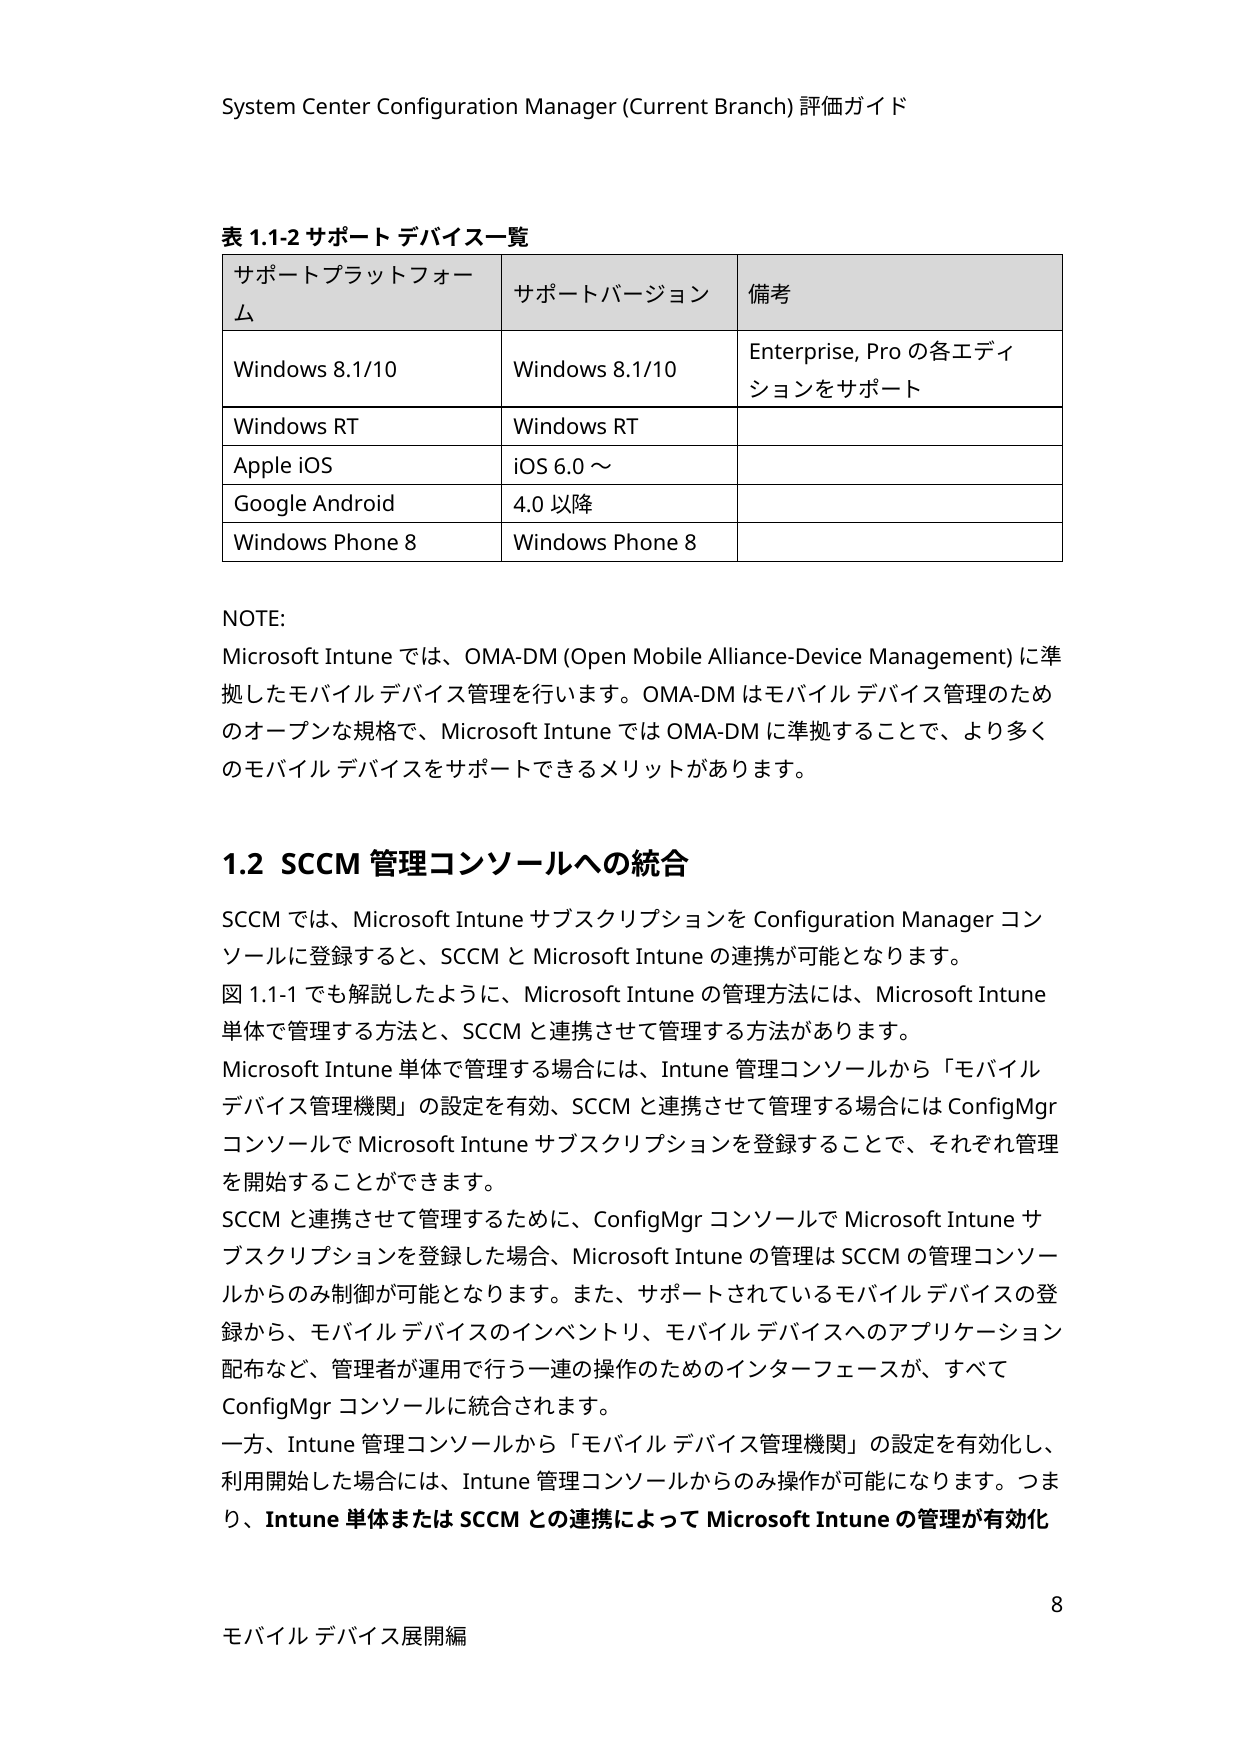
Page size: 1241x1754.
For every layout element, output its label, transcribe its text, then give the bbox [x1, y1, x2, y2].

table_cell [738, 485, 1062, 522]
text Microsoft Intune では、OMA-DM (Open Mobile Alliance-Device Management) に準拠したモバイル デバイス管理を行います。OMA-DM はモバイル デバイス管理のためのオープンな規格で、Microsoft Intune では OMA-DM に準拠することで、より多くのモバイル デバイスをサポートできるメリットがあります。 [222, 637, 1063, 787]
table_cell Windows RT [502, 408, 737, 445]
table_cell Windows 8.1/10 [502, 331, 737, 406]
table_cell 4.0 以降 [502, 485, 737, 522]
text Microsoft Intune 単体で管理する場合には、Intune 管理コンソールから「モバイル デバイス管理機関」の設定を有効、SCCM と連携させて管理する場合にはConfigMgr コンソールでMicrosoft Intune サブスクリプションを登録することで、それぞれ管理を開始することができます。 [222, 1049, 1063, 1199]
table_header サポートバージョン [502, 255, 737, 330]
table_cell Windows Phone 8 [223, 523, 501, 561]
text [222, 1424, 1063, 1537]
table_cell [738, 446, 1062, 483]
table_cell iOS 6.0 ～ [502, 446, 737, 483]
table_cell Google Android [223, 485, 501, 522]
text SCCM では、Microsoft Intune サブスクリプションを Configuration Manager コンソールに登録すると、SCCM と Microsoft Intune の連携が可能となります。 [222, 899, 1063, 974]
table_header サポートプラットフォーム [223, 255, 501, 330]
table_header 備考 [738, 255, 1062, 330]
table_cell Windows 8.1/10 [223, 331, 501, 406]
table_cell [738, 523, 1062, 561]
table_cell Apple iOS [223, 446, 501, 483]
table_cell [738, 408, 1062, 445]
table_cell Enterprise, Pro の各エディションをサポート [738, 331, 1062, 406]
text 図 1.1-1 でも解説したように、Microsoft Intune の管理方法には、Microsoft Intune 単体で管理する方法と、SCCM と連携させて管理する方法があります。 [222, 974, 1063, 1049]
table_cell Windows Phone 8 [502, 523, 737, 561]
text NOTE: [222, 599, 1063, 637]
table_cell Windows RT [223, 408, 501, 445]
subtitle SCCM 管理コンソールへの統合 [222, 824, 1063, 899]
text SCCM と連携させて管理するために、ConfigMgr コンソールでMicrosoft Intune サブスクリプションを登録した場合、Microsoft Intune の管理は SCCM の管理コンソールからのみ制御が可能となります。また、サポートされているモバイル デバイスの登録から、モバイル デバイスのインベントリ、モバイル デバイスへのアプリケーション配布など、管理者が運用で行う一連の操作のためのインターフェースが、すべて ConfigMgr コンソールに統合されます。 [222, 1199, 1063, 1424]
